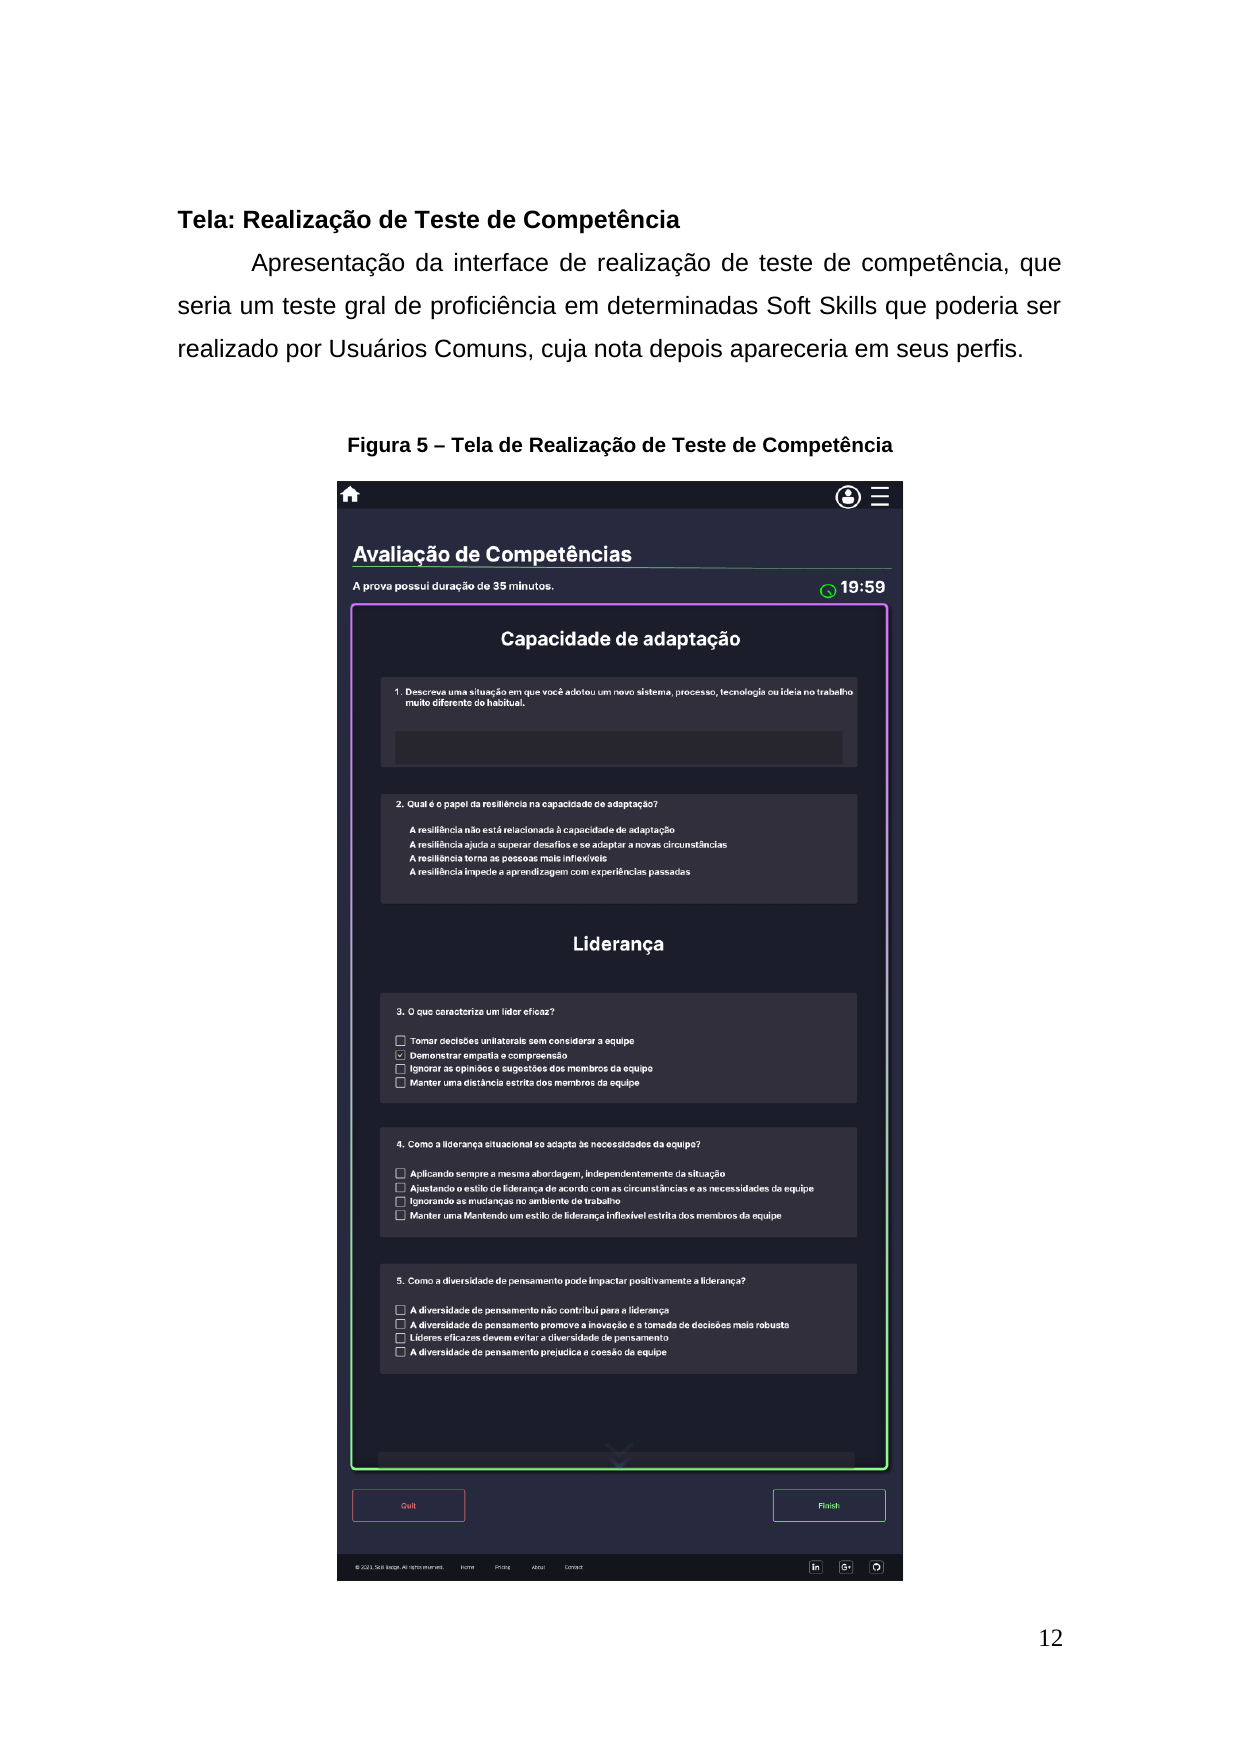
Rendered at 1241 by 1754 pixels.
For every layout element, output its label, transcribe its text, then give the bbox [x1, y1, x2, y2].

text Apresentação da interface de realização de teste de competência, que seria um teste gral de proficiência em determinadas Soft Skills que poderia ser realizado por Usuários Comuns, cuja nota depois apareceria em seus perfis. [177, 248, 1063, 363]
text Tela: Realização de Teste de Competência [177, 205, 1063, 234]
picture [337, 481, 904, 1581]
text Figura 5 – Tela de Realização de Teste de Competência [177, 433, 1063, 457]
